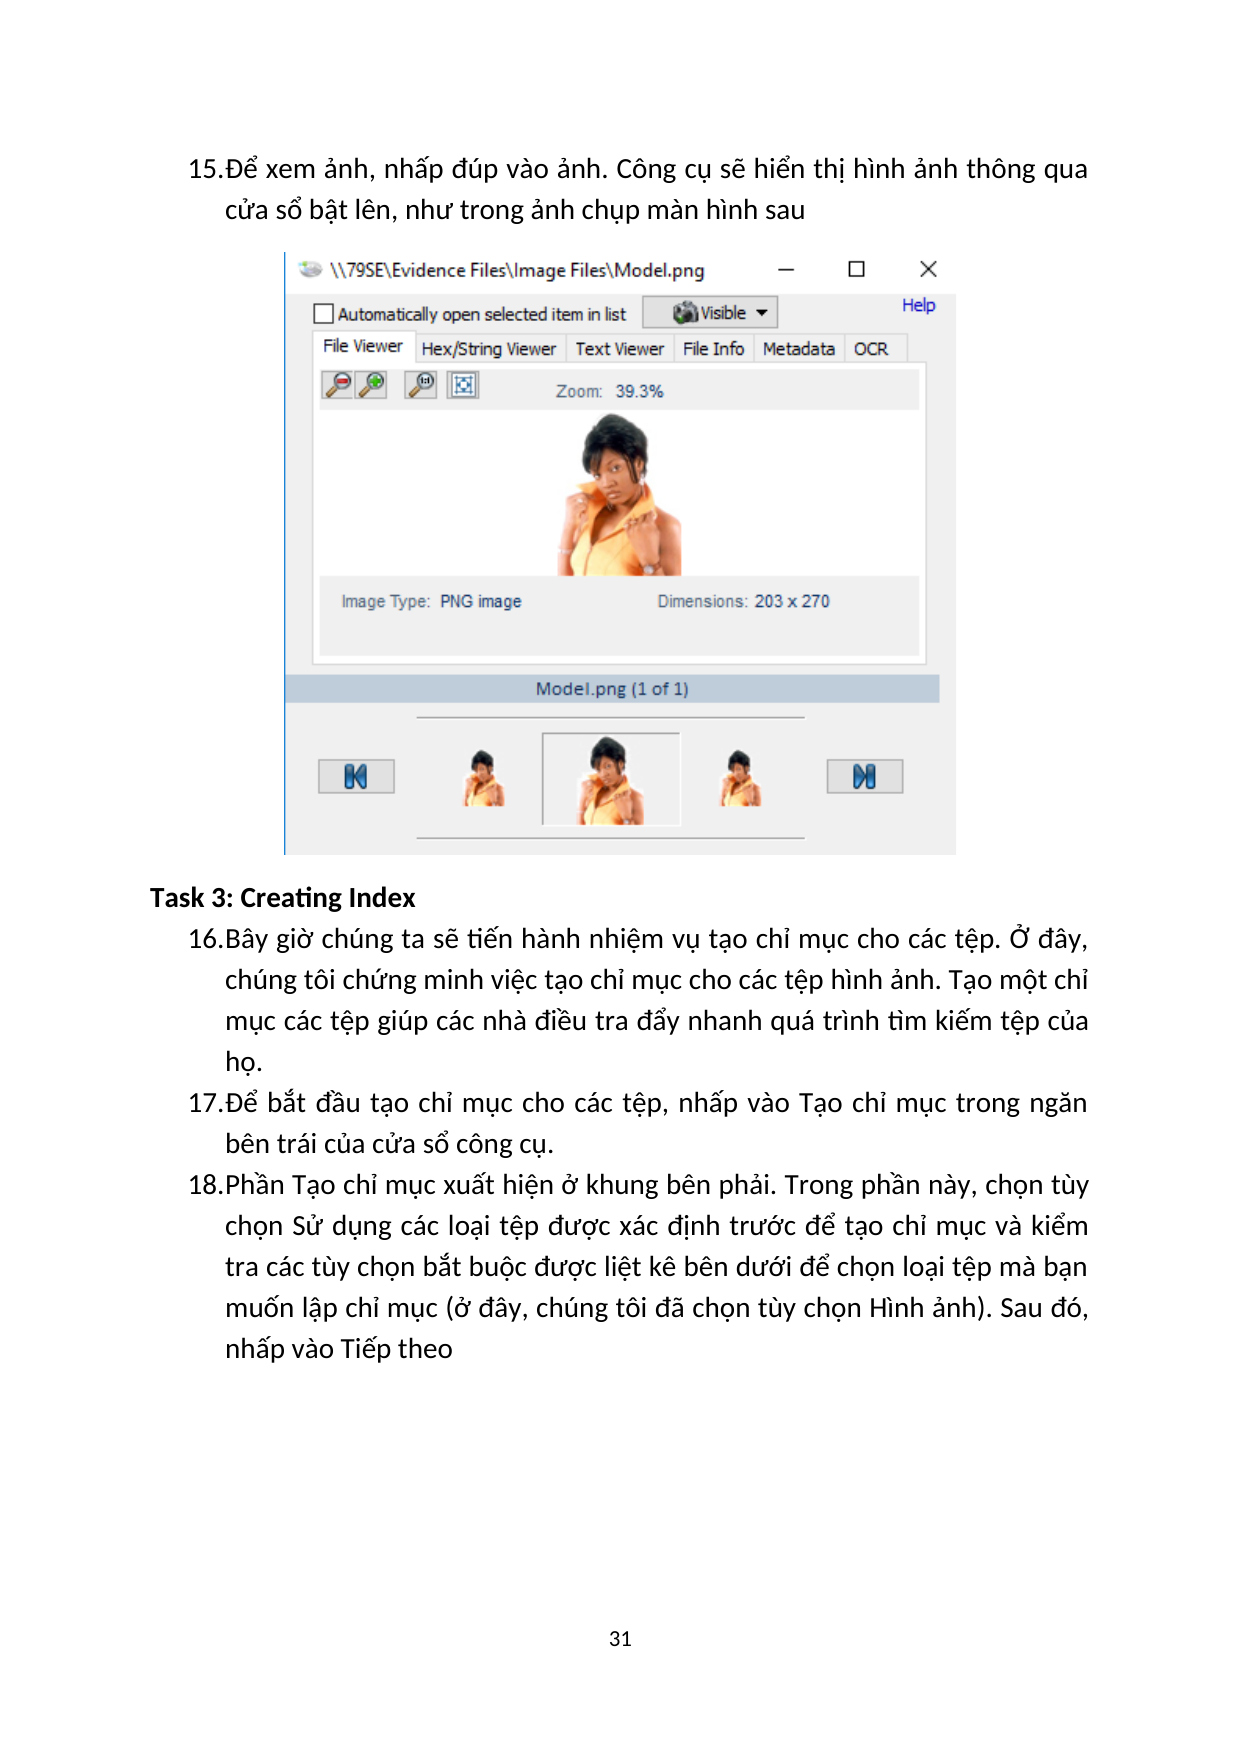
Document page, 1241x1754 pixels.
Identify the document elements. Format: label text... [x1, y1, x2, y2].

list Phần Tạo chỉ mục xuất hiện ở khung bên phải. Trong phần này, chọn tùy chọn Sử dụng các loại tệp được xác định trước để tạo chỉ mục và kiểm tra các tùy chọn bắt buộc được liệt kê bên dưới để chọn loại tệp mà bạn muốn lập chỉ mục (ở đây, chúng tôi đã chọn tùy chọn Hình ảnh). Sau đó, nhấp vào Tiếp theo [187, 1166, 1090, 1365]
picture [284, 252, 957, 855]
list Để bắt đầu tạo chỉ mục cho các tệp, nhấp vào Tạo chỉ mục trong ngăn bên trái của cửa sổ công cụ. [187, 1084, 1090, 1161]
subtitle Task 3: Creating Index [150, 879, 1090, 915]
list Bây giờ chúng ta sẽ tiến hành nhiệm vụ tạo chỉ mục cho các tệp. Ở đây, chúng tôi chứng minh việc tạo chỉ mục cho các tệp hình ảnh. Tạo một chỉ mục các tệp giúp các nhà điều tra đẩy nhanh quá trình tìm kiếm tệp của họ. [187, 920, 1090, 1079]
list Để xem ảnh, nhấp đúp vào ảnh. Công cụ sẽ hiển thị hình ảnh thông qua cửa sổ bật lên, như trong ảnh chụp màn hình sau [187, 150, 1090, 227]
